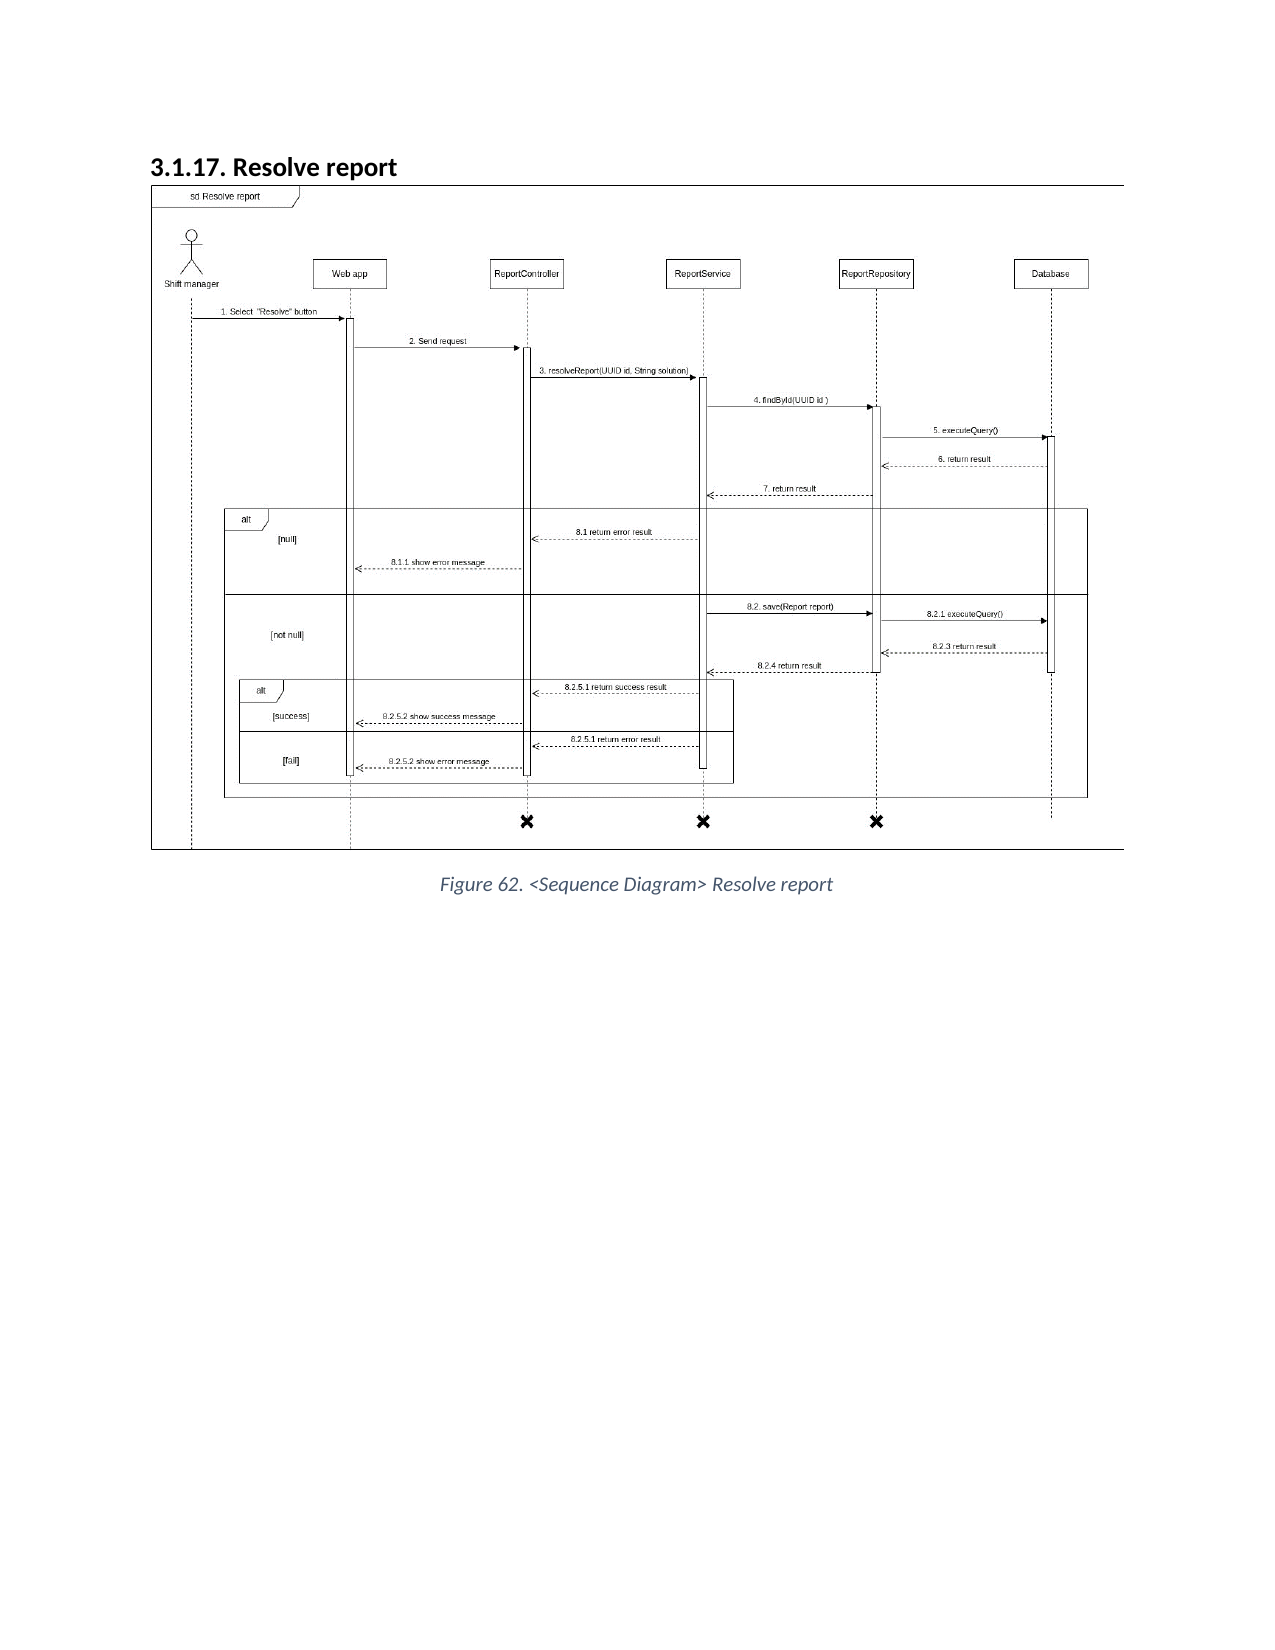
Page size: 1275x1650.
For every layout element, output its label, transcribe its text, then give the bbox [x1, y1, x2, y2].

picture [151, 185, 1124, 851]
subtitle 3.1.17. Resolve report [150, 150, 1125, 183]
